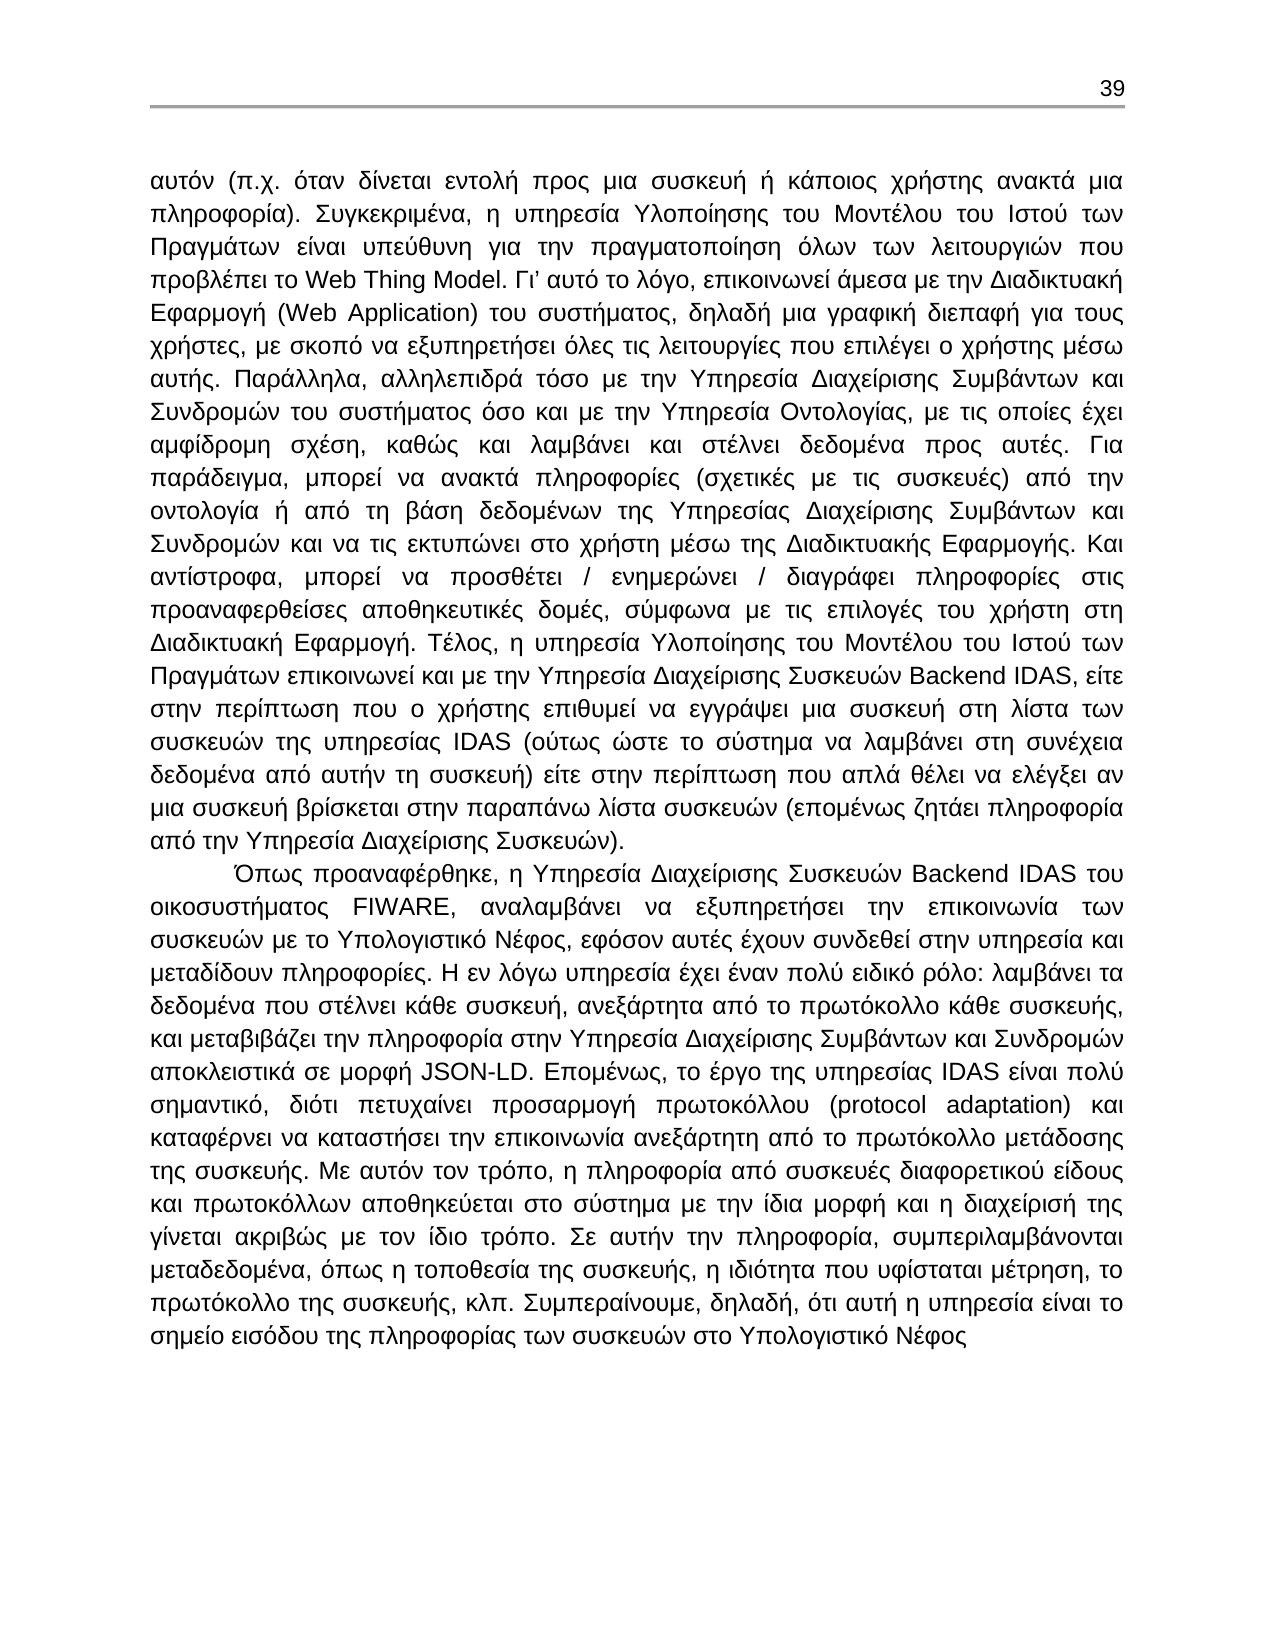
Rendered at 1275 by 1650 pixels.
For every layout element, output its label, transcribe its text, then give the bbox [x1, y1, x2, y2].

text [150, 166, 1125, 855]
text Όπως προαναφέρθηκε, η Υπηρεσία Διαχείρισης Συσκευών Backend IDAS του οικοσυστήματος FIWARE, αναλαμβάνει να εξυπηρετήσει την επικοινωνία των συσκευών με το Υπολογιστικό Νέφος, εφόσον αυτές έχουν συνδεθεί στην υπηρεσία και μεταδίδουν πληροφορίες. Η εν λόγω υπηρεσία έχει έναν πολύ ειδικό ρόλο: λαμβάνει τα δεδομένα που στέλνει κάθε συσκευή, ανεξάρτητα από το πρωτόκολλο κάθε συσκευής, και μεταβιβάζει την πληροφορία στην Υπηρεσία Διαχείρισης Συμβάντων και Συνδρομών αποκλειστικά σε μορφή JSON-LD. Επομένως, το έργο της υπηρεσίας IDAS είναι πολύ σημαντικό, διότι πετυχαίνει προσαρμογή πρωτοκόλλου (protocol adaptation) και καταφέρνει να καταστήσει την επικοινωνία ανεξάρτητη από το πρωτόκολλο μετάδοσης της συσκευής. Με αυτόν τον τρόπο, η πληροφορία από συσκευές διαφορετικού είδους και πρωτοκόλλων αποθηκεύεται στο σύστημα με την ίδια μορφή και η διαχείρισή της γίνεται ακριβώς με τον ίδιο τρόπο. Σε αυτήν την πληροφορία, συμπεριλαμβάνονται μεταδεδομένα, όπως η τοποθεσία της συσκευής, η ιδιότητα που υφίσταται μέτρηση, το πρωτόκολλο της συσκευής, κλπ. Συμπεραίνουμε, δηλαδή, ότι αυτή η υπηρεσία είναι το σημείο εισόδου της πληροφορίας των συσκευών στο Υπολογιστικό Νέφος [150, 859, 1125, 1350]
